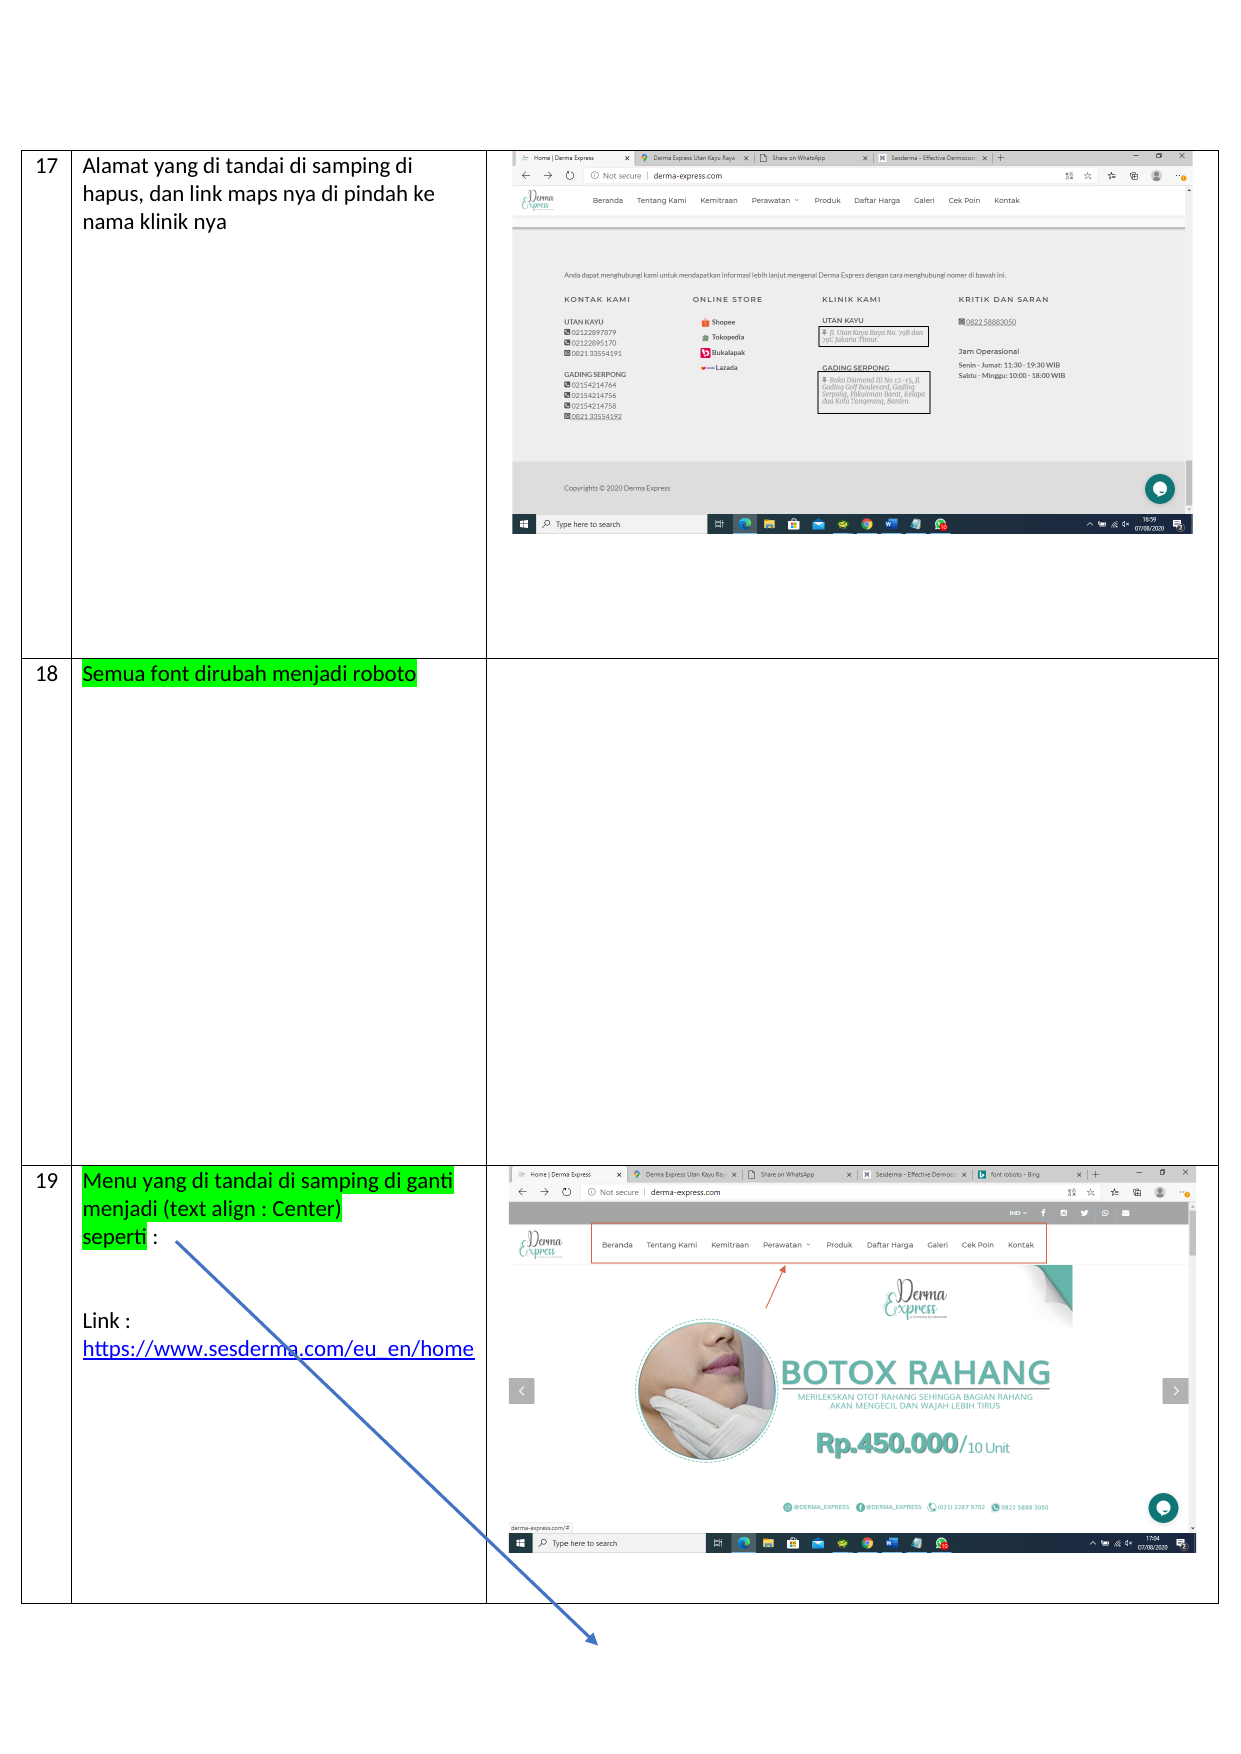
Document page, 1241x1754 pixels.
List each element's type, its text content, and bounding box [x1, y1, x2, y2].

table_cell 19 [22, 1166, 71, 1603]
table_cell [72, 1166, 486, 1603]
table_cell [487, 151, 1218, 658]
table_cell [487, 1166, 1218, 1603]
table_cell [487, 659, 1218, 1165]
picture [512, 151, 1193, 534]
table_cell Alamat yang di tandai di samping di hapus, dan link maps nya di pindah ke nama klinik nya [72, 151, 486, 658]
table_cell Semua font dirubah menjadi roboto [72, 659, 486, 1165]
picture [508, 1166, 1197, 1553]
table_cell 18 [22, 659, 71, 1165]
table_cell 17 [22, 151, 71, 658]
